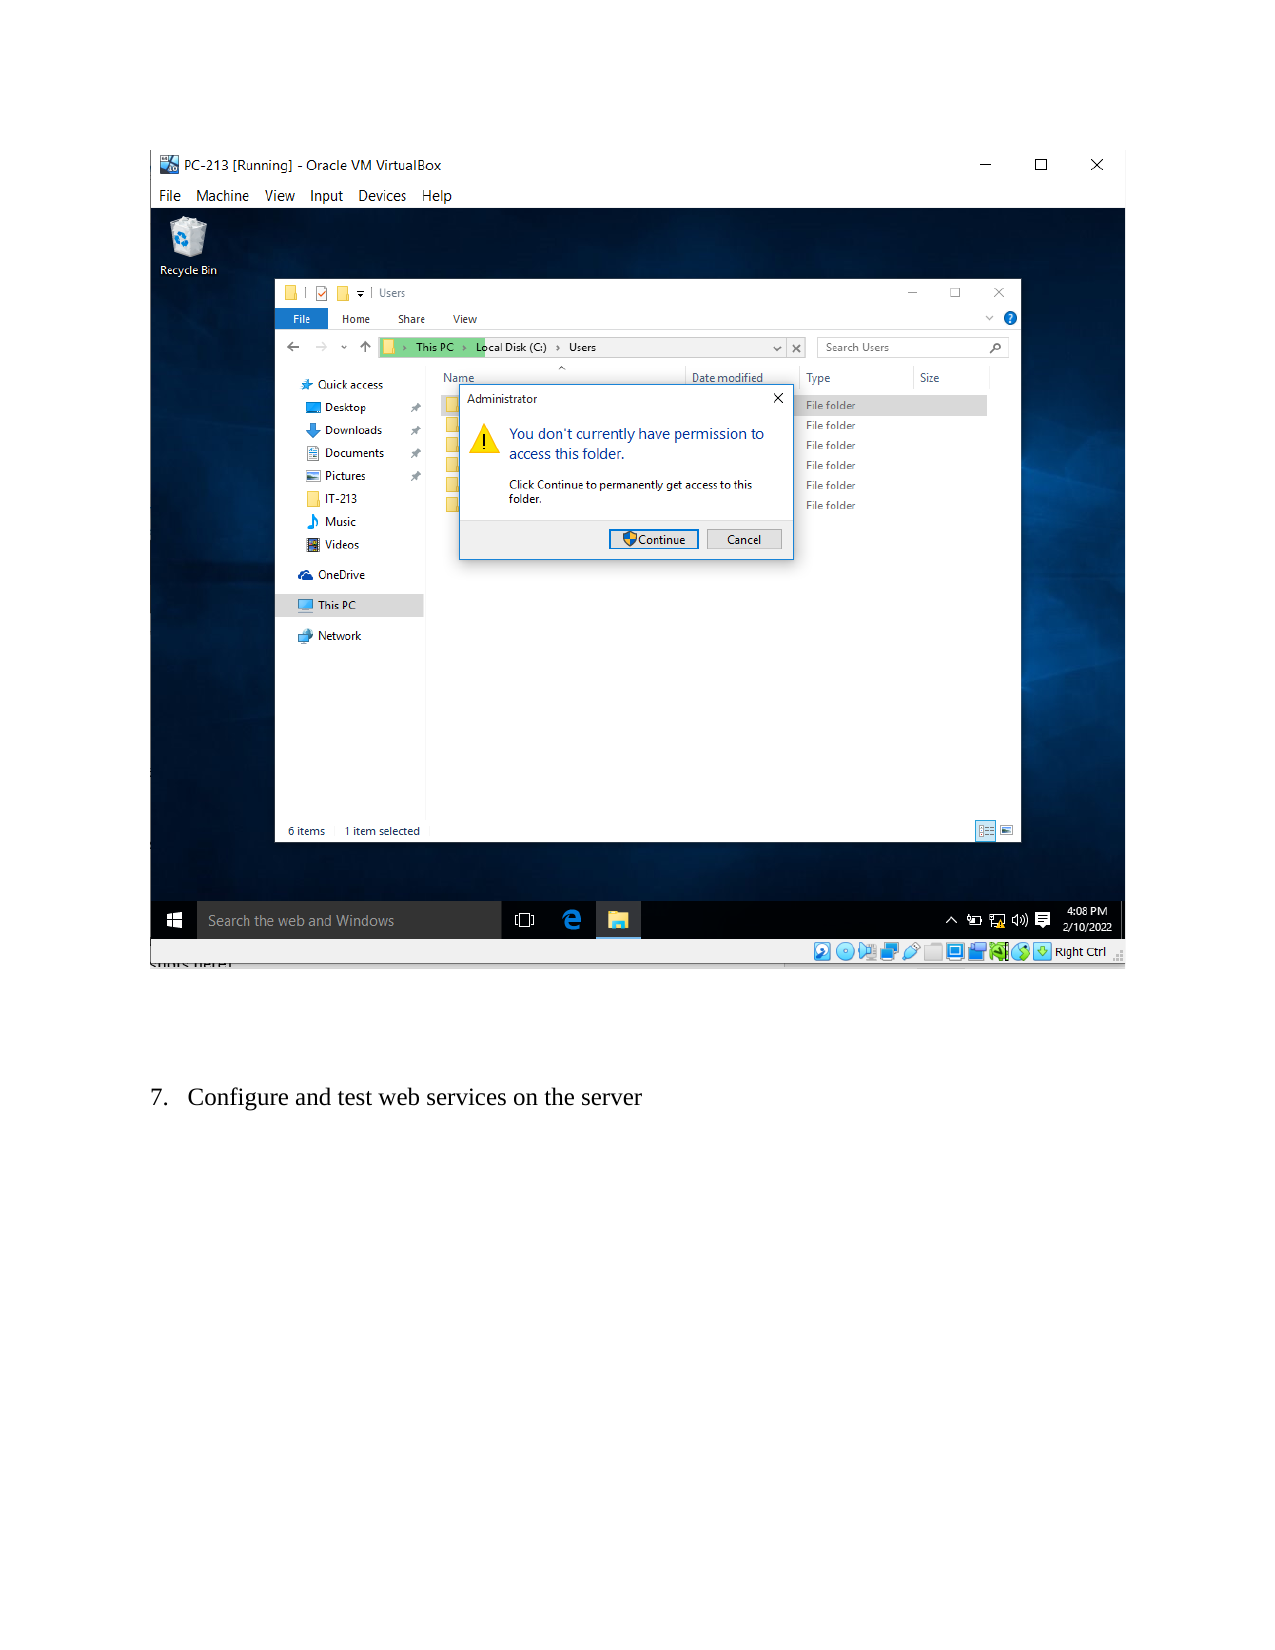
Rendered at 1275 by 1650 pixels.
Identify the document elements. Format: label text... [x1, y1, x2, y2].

list Configure and test web services on the server [150, 1082, 1125, 1111]
picture [150, 150, 1125, 969]
